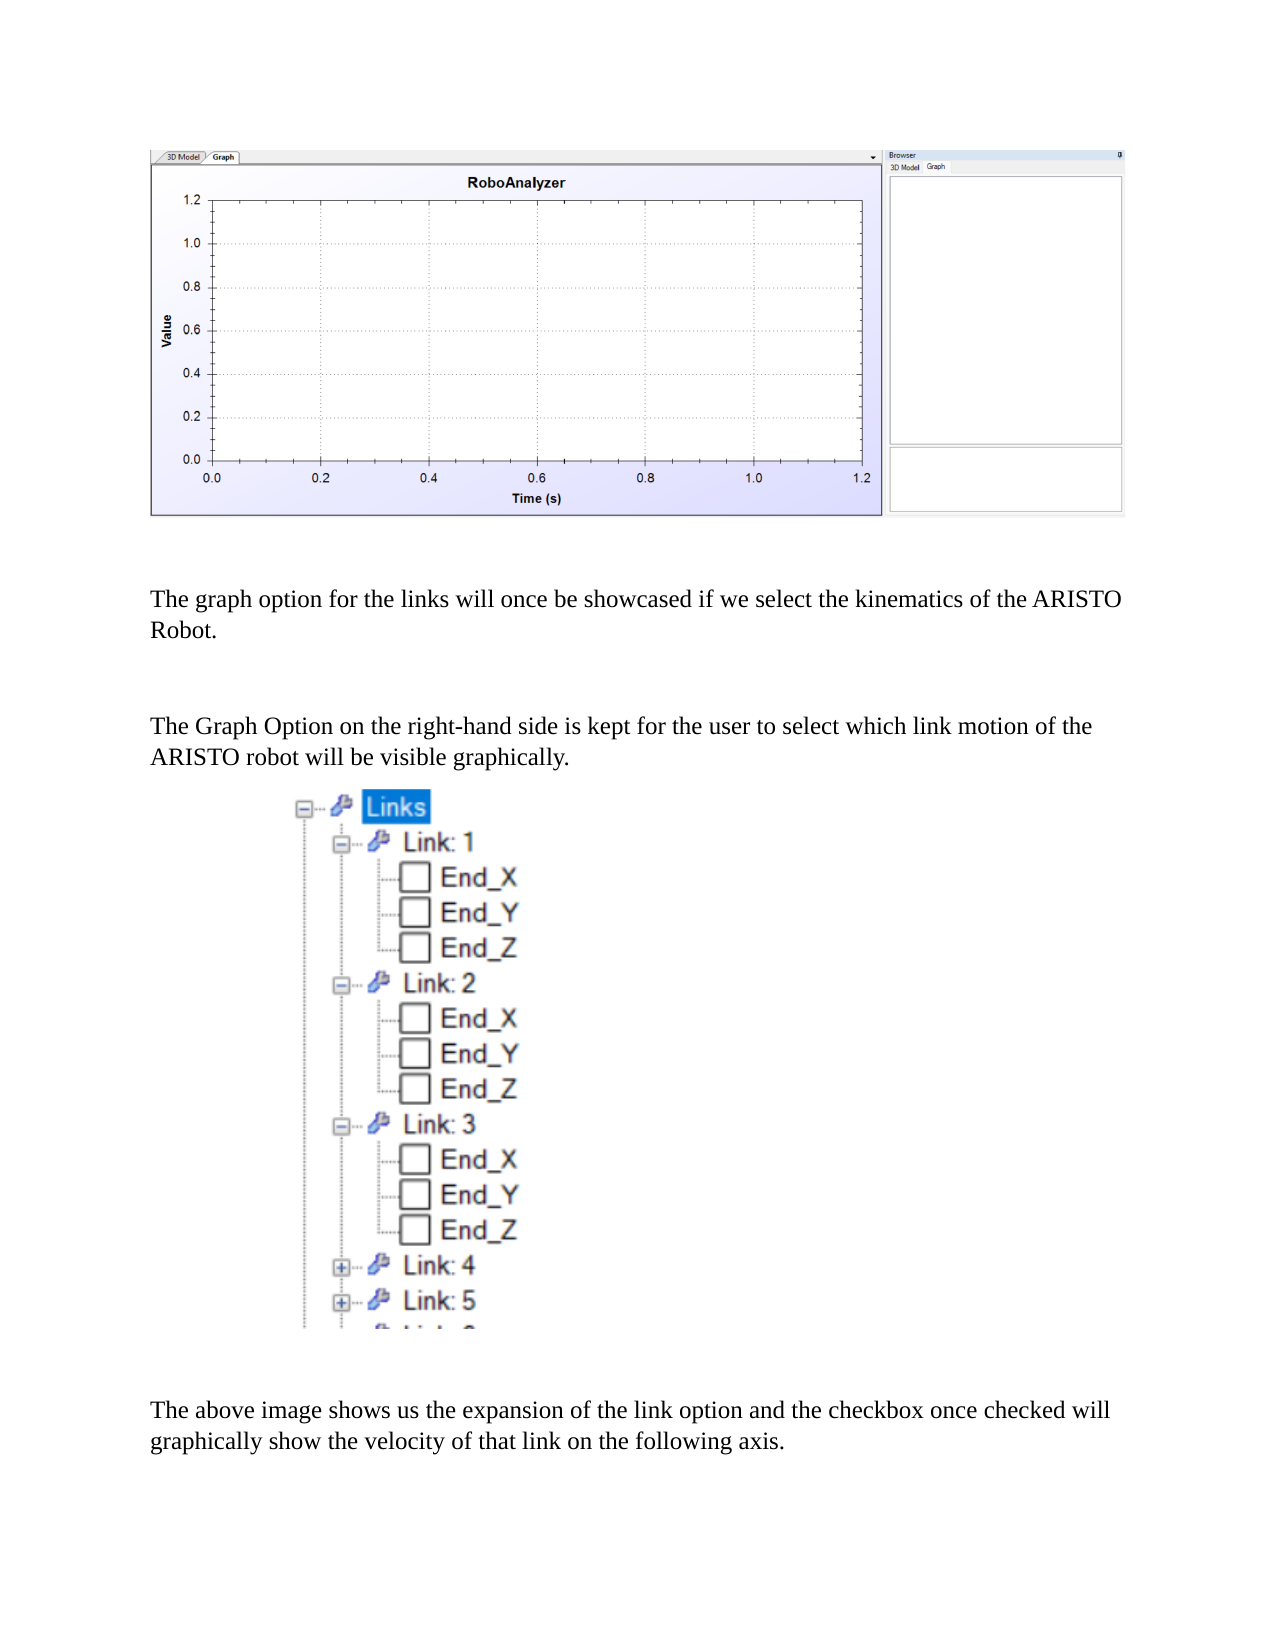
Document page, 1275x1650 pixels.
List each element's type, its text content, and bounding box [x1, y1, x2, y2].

text The above image shows us the expansion of the link option and the checkbox once checked will graphically show the velocity of that link on the following axis. [150, 1395, 1125, 1455]
text The Graph Option on the right-hand side is kept for the user to select which link motion of the ARISTO robot will be visible graphically. [150, 711, 1125, 771]
picture [150, 150, 1125, 518]
picture [285, 789, 991, 1329]
text The graph option for the links will once be showcased if we select the kinematics of the ARISTO Robot. [150, 584, 1125, 644]
